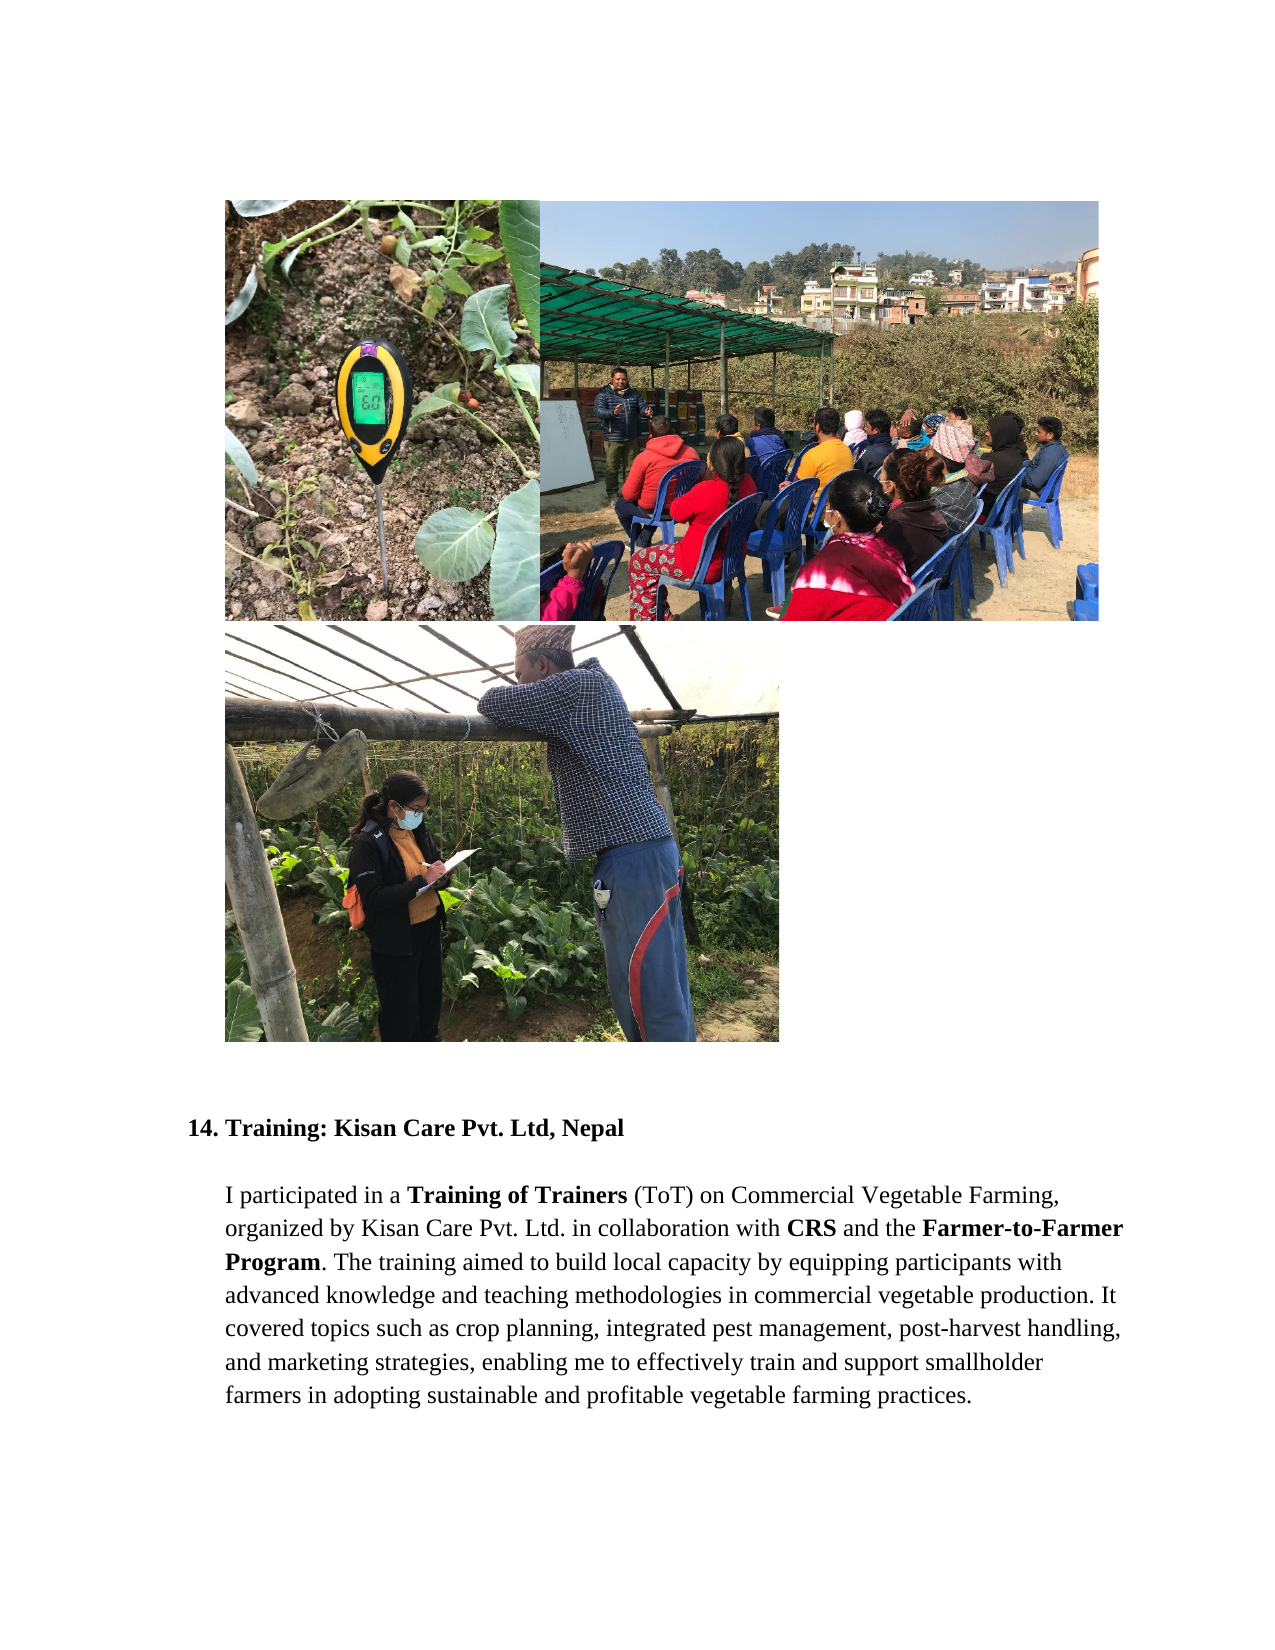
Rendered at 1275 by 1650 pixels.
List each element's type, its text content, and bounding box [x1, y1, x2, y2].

picture [225, 625, 780, 1042]
picture [225, 200, 1099, 621]
list Training: Kisan Care Pvt. Ltd, Nepal [187, 1113, 1125, 1142]
list I participated in a Training of Trainers (ToT) on Commercial Vegetable Farming, organized by Kisan Care Pvt. Ltd. in collaboration with CRS and the Farmer-to-Farmer Program. The training aimed to build local capacity by equipping participants with advanced knowledge and teaching methodologies in commercial vegetable production. It covered topics such as crop planning, integrated pest management, post-harvest handling, and marketing strategies, enabling me to effectively train and support smallholder farmers in adopting sustainable and profitable vegetable farming practices. [225, 1180, 1125, 1409]
